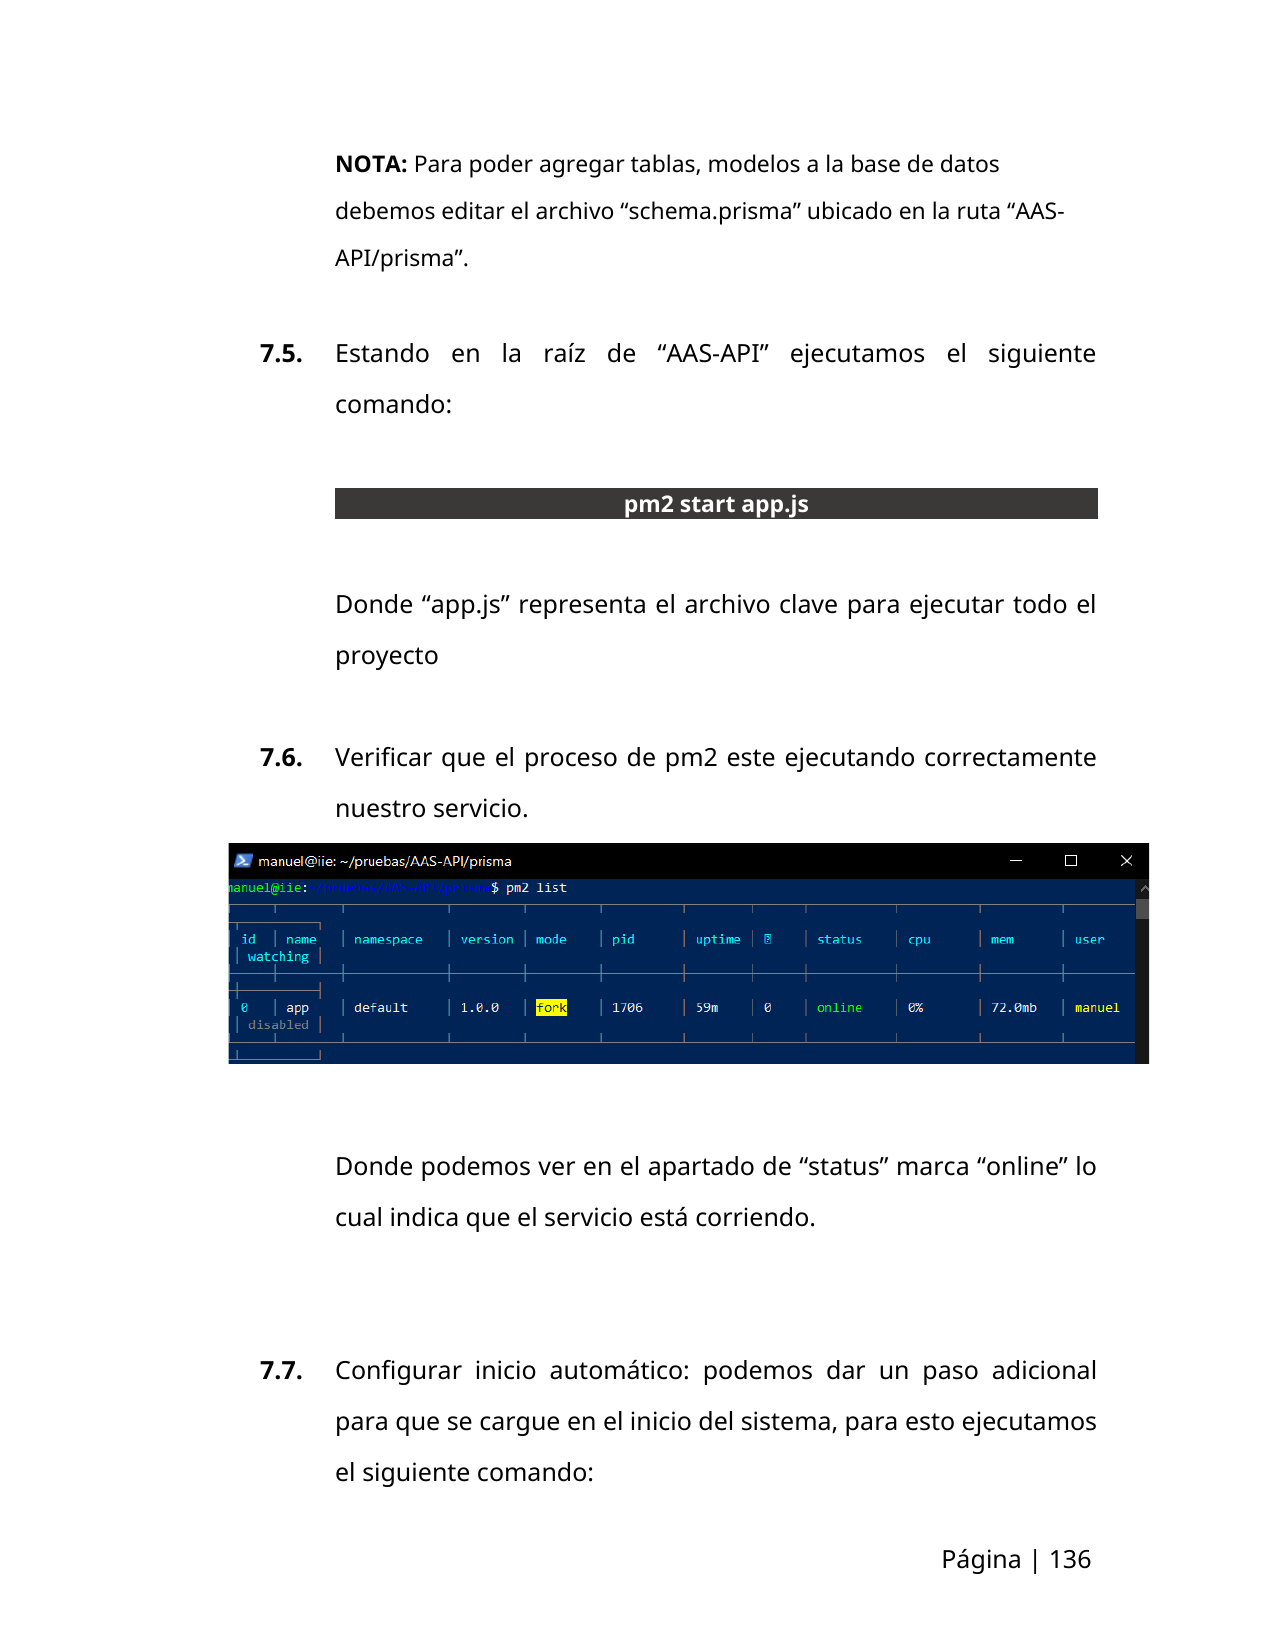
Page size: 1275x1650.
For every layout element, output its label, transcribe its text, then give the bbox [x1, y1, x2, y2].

list Configurar inicio automático: podemos dar un paso adicional para que se cargue en el inicio del sistema, para esto ejecutamos el siguiente comando: [260, 1352, 1098, 1489]
list Donde “app.js” representa el archivo clave para ejecutar todo el proyecto [335, 586, 1098, 671]
picture [228, 843, 1150, 1064]
list pm2 start app.js [335, 488, 1098, 519]
list NOTA: Para poder agregar tablas, modelos a la base de datos debemos editar el archivo “schema.prisma” ubicado en la ruta “AAS-API/prisma”. [335, 148, 1098, 273]
list Verificar que el proceso de pm2 este ejecutando correctamente nuestro servicio. [260, 739, 1098, 824]
list Donde podemos ver en el apartado de “status” marca “online” lo cual indica que el servicio está corriendo. [335, 1148, 1098, 1233]
list Estando en la raíz de “AAS-API” ejecutamos el siguiente comando: [260, 335, 1098, 420]
